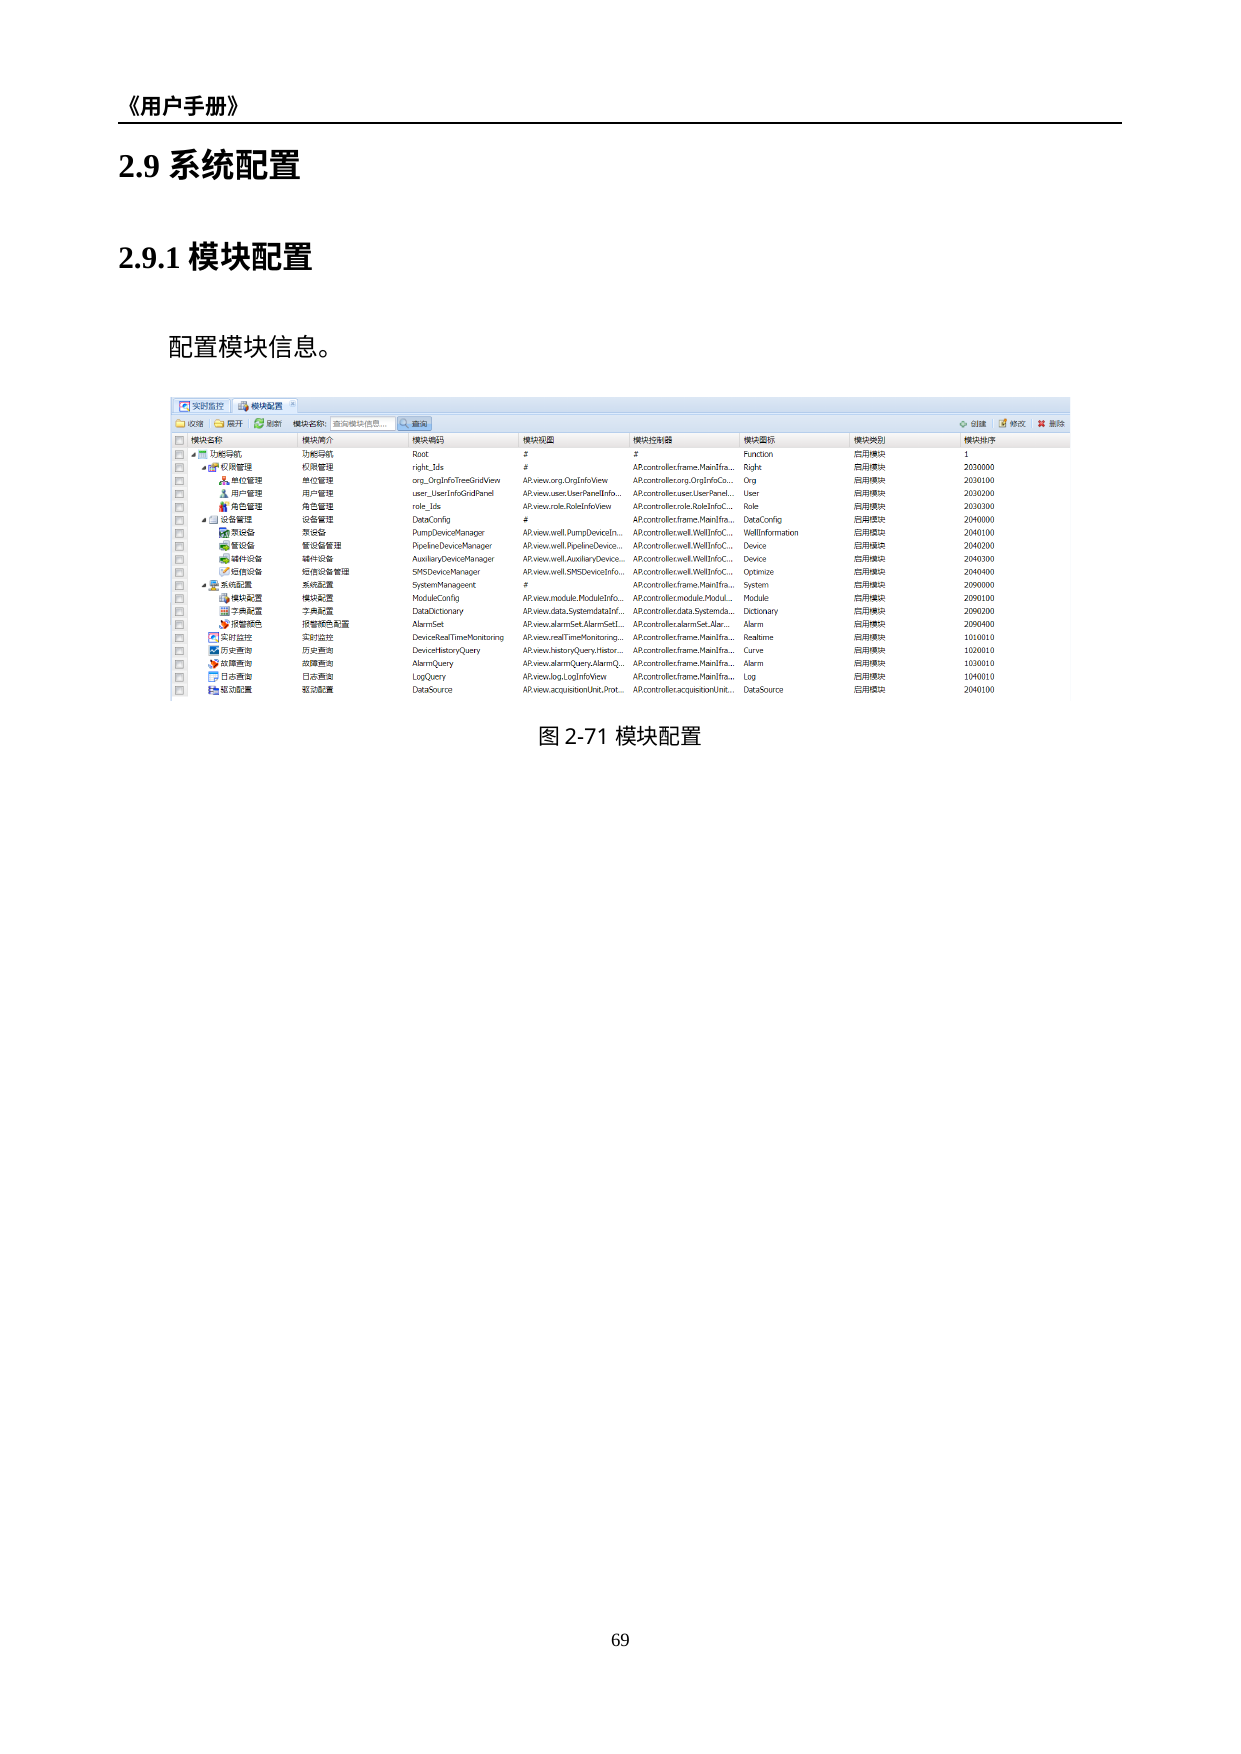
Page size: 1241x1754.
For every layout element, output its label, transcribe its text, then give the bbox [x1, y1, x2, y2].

subtitle 2.9.1 模块配置 [118, 221, 1122, 289]
picture [170, 397, 1071, 701]
text 配置模块信息。 [118, 312, 1122, 380]
subtitle 2.9 系统配置 [118, 129, 1122, 197]
text 图2-71 模块配置 [118, 718, 1122, 752]
